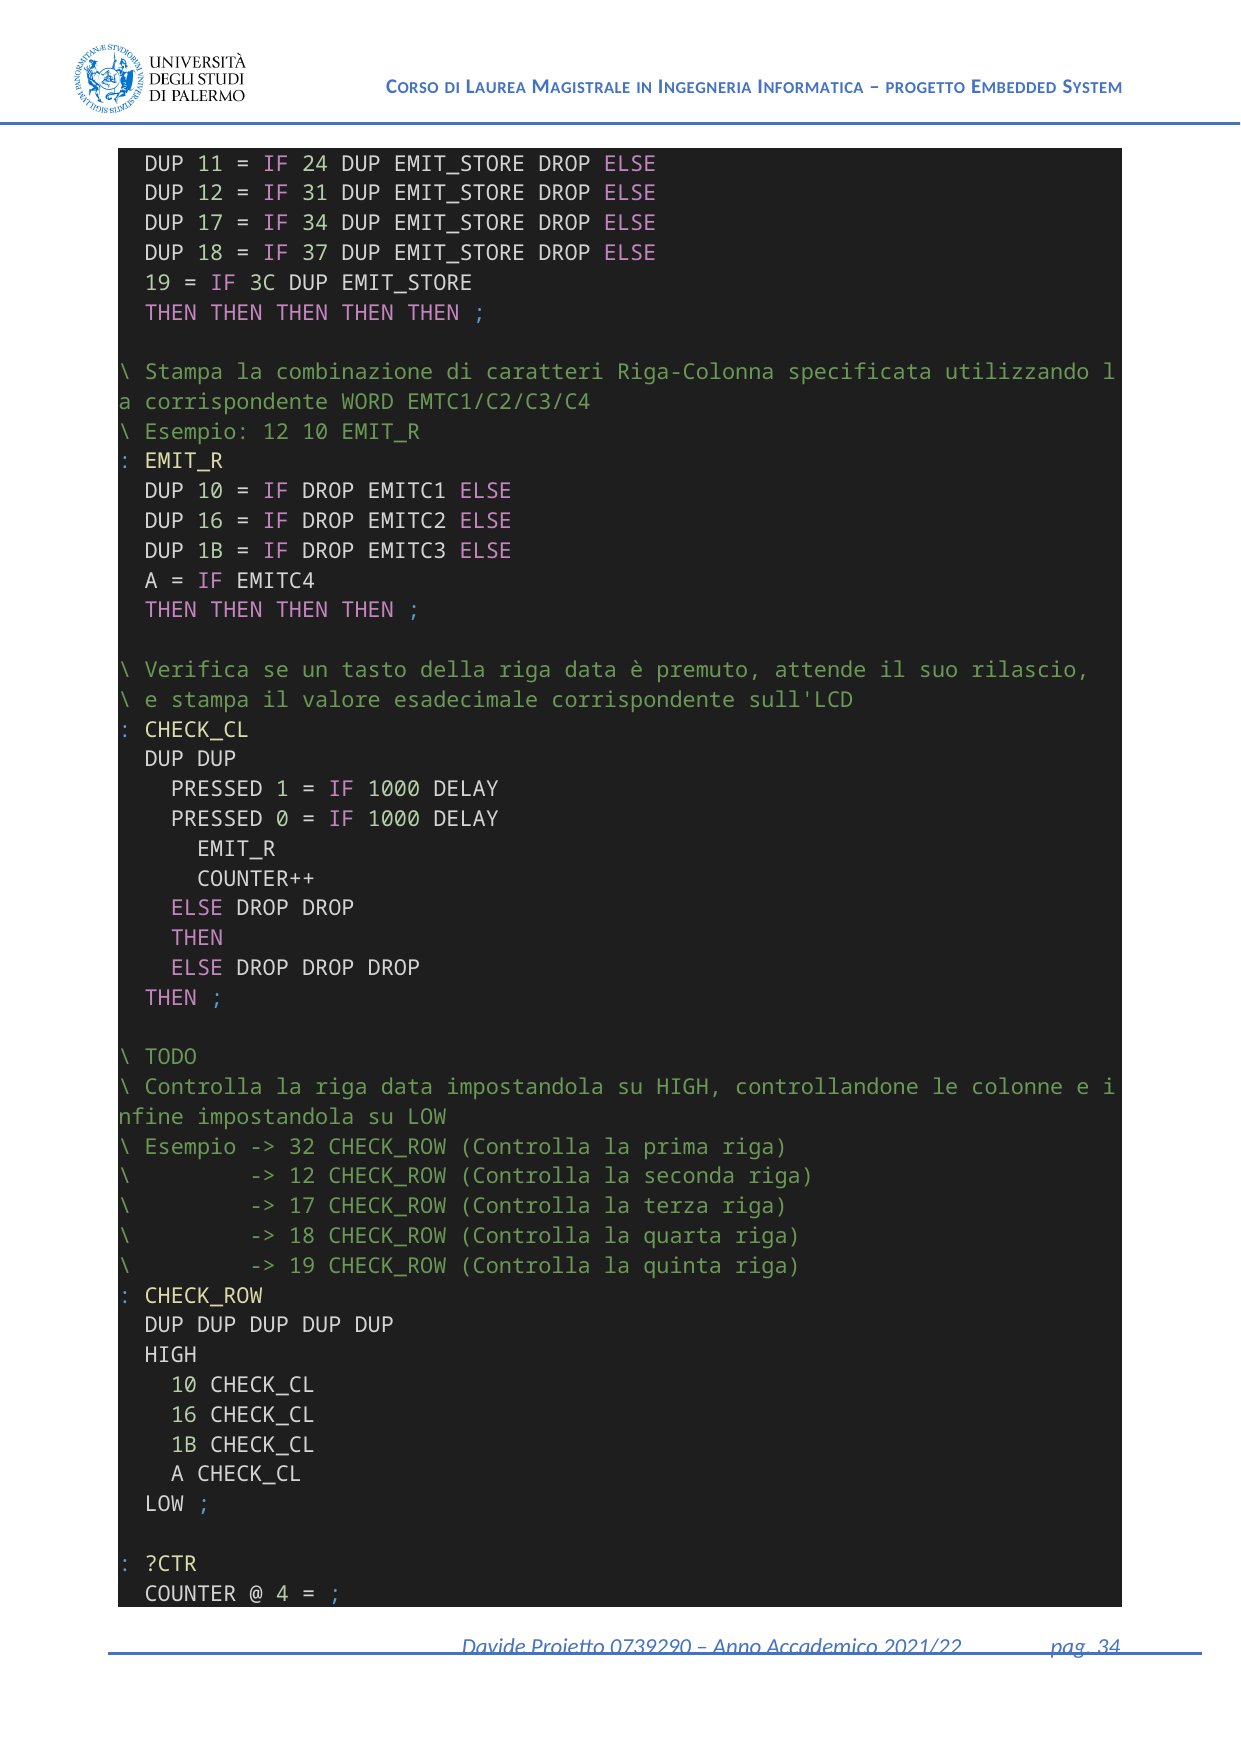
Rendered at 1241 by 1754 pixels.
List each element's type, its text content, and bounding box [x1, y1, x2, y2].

text DUP DUP DUP DUP DUP [118, 1309, 1122, 1339]
text : EMIT_R [118, 446, 1122, 475]
text \ TODO [118, 1041, 1122, 1071]
text THEN THEN THEN THEN THEN ; [118, 297, 1122, 326]
text PRESSED 1 = IF 1000 DELAY [118, 773, 1122, 803]
text COUNTER++ [118, 863, 1122, 892]
text A = IF EMITC4 [118, 565, 1122, 594]
text \ -> 17 CHECK_ROW (Controlla la terza riga) [118, 1190, 1122, 1220]
text THEN [118, 922, 1122, 952]
text \ Verifica se un tasto della riga data è premuto, attende il suo rilascio, [118, 654, 1122, 684]
text \ Stampa la combinazione di caratteri Riga-Colonna specificata utilizzando la corrispondente WORD EMTC1/C2/C3/C4 [118, 356, 1122, 416]
text \ -> 12 CHECK_ROW (Controlla la seconda riga) [118, 1161, 1122, 1190]
text : CHECK_CL [118, 714, 1122, 743]
text THEN THEN THEN THEN ; [118, 594, 1122, 624]
text DUP DUP [118, 743, 1122, 773]
text DUP 17 = IF 34 DUP EMIT_STORE DROP ELSE [118, 207, 1122, 237]
text EMIT_R [118, 833, 1122, 863]
text DUP 1B = IF DROP EMITC3 ELSE [118, 535, 1122, 565]
text DUP 11 = IF 24 DUP EMIT_STORE DROP ELSE [118, 148, 1122, 177]
text DUP 10 = IF DROP EMITC1 ELSE [118, 475, 1122, 505]
text DUP 12 = IF 31 DUP EMIT_STORE DROP ELSE [118, 177, 1122, 207]
text PRESSED 0 = IF 1000 DELAY [118, 803, 1122, 833]
text \ Esempio -> 32 CHECK_ROW (Controlla la prima riga) [118, 1131, 1122, 1161]
text \ e stampa il valore esadecimale corrispondente sull'LCD [118, 684, 1122, 714]
text ELSE DROP DROP [118, 892, 1122, 922]
text HIGH [118, 1339, 1122, 1369]
text \ Controlla la riga data impostandola su HIGH, controllandone le colonne e infine impostandola su LOW [118, 1071, 1122, 1131]
text A CHECK_CL [118, 1458, 1122, 1488]
text LOW ; [118, 1488, 1122, 1518]
text \ Esempio: 12 10 EMIT_R [118, 416, 1122, 446]
text THEN ; [118, 982, 1122, 1012]
text 16 CHECK_CL [118, 1399, 1122, 1429]
text 19 = IF 3C DUP EMIT_STORE [118, 267, 1122, 297]
text ELSE DROP DROP DROP [118, 952, 1122, 982]
text : CHECK_ROW [118, 1280, 1122, 1309]
text COUNTER @ 4 = ; [118, 1578, 1122, 1607]
text : ?CTR [118, 1548, 1122, 1578]
text 10 CHECK_CL [118, 1369, 1122, 1399]
text DUP 16 = IF DROP EMITC2 ELSE [118, 505, 1122, 535]
text \ -> 18 CHECK_ROW (Controlla la quarta riga) [118, 1220, 1122, 1250]
text DUP 18 = IF 37 DUP EMIT_STORE DROP ELSE [118, 237, 1122, 267]
text \ -> 19 CHECK_ROW (Controlla la quinta riga) [118, 1250, 1122, 1280]
text 1B CHECK_CL [118, 1429, 1122, 1458]
picture [72, 41, 252, 117]
